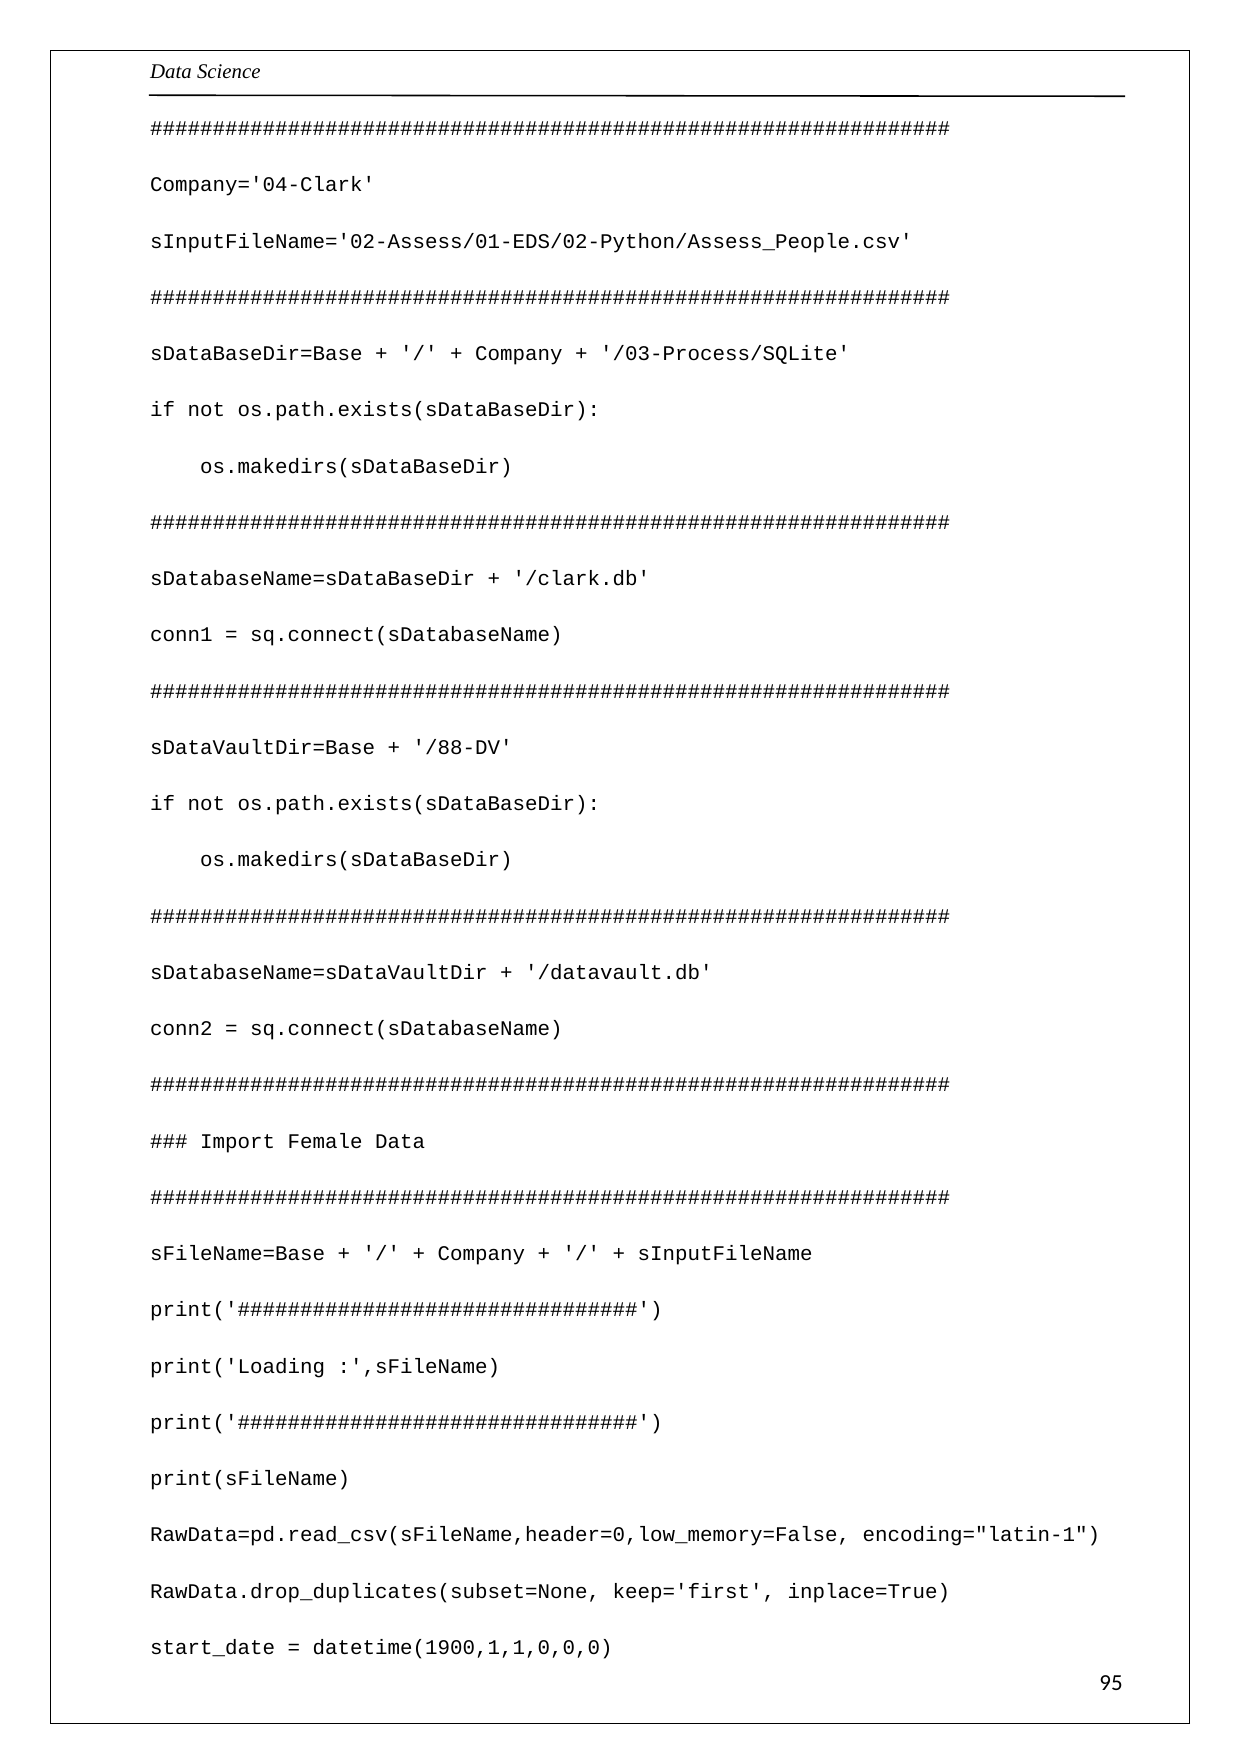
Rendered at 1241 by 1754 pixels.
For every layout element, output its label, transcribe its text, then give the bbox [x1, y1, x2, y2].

text ### Import Female Data [150, 1131, 1122, 1154]
text start_date = datetime(1900,1,1,0,0,0) [150, 1637, 1122, 1661]
text print('################################') [150, 1299, 1122, 1323]
text ################################################################ [150, 1074, 1122, 1098]
text ################################################################ [150, 512, 1122, 536]
text sDataVaultDir=Base + '/88-DV' [150, 737, 1122, 761]
text sDatabaseName=sDataBaseDir + '/clark.db' [150, 568, 1122, 592]
text RawData=pd.read_csv(sFileName,header=0,low_memory=False, encoding="latin-1") [150, 1524, 1122, 1548]
text ################################################################ [150, 287, 1122, 311]
text print(sFileName) [150, 1468, 1122, 1492]
text ################################################################ [150, 681, 1122, 704]
text os.makedirs(sDataBaseDir) [150, 456, 1122, 479]
text os.makedirs(sDataBaseDir) [150, 849, 1122, 873]
text ################################################################ [150, 906, 1122, 929]
text print('################################') [150, 1412, 1122, 1436]
text sDatabaseName=sDataVaultDir + '/datavault.db' [150, 962, 1122, 986]
text ################################################################ [150, 1187, 1122, 1211]
text if not os.path.exists(sDataBaseDir): [150, 793, 1122, 817]
text sInputFileName='02-Assess/01-EDS/02-Python/Assess_People.csv' [150, 231, 1122, 254]
text if not os.path.exists(sDataBaseDir): [150, 399, 1122, 423]
text print('Loading :',sFileName) [150, 1356, 1122, 1379]
text sDataBaseDir=Base + '/' + Company + '/03-Process/SQLite' [150, 343, 1122, 367]
text Company='04-Clark' [150, 174, 1122, 198]
text conn2 = sq.connect(sDatabaseName) [150, 1018, 1122, 1042]
text sFileName=Base + '/' + Company + '/' + sInputFileName [150, 1243, 1122, 1267]
text RawData.drop_duplicates(subset=None, keep='first', inplace=True) [150, 1581, 1122, 1604]
text conn1 = sq.connect(sDatabaseName) [150, 624, 1122, 648]
text ################################################################ [150, 118, 1122, 142]
